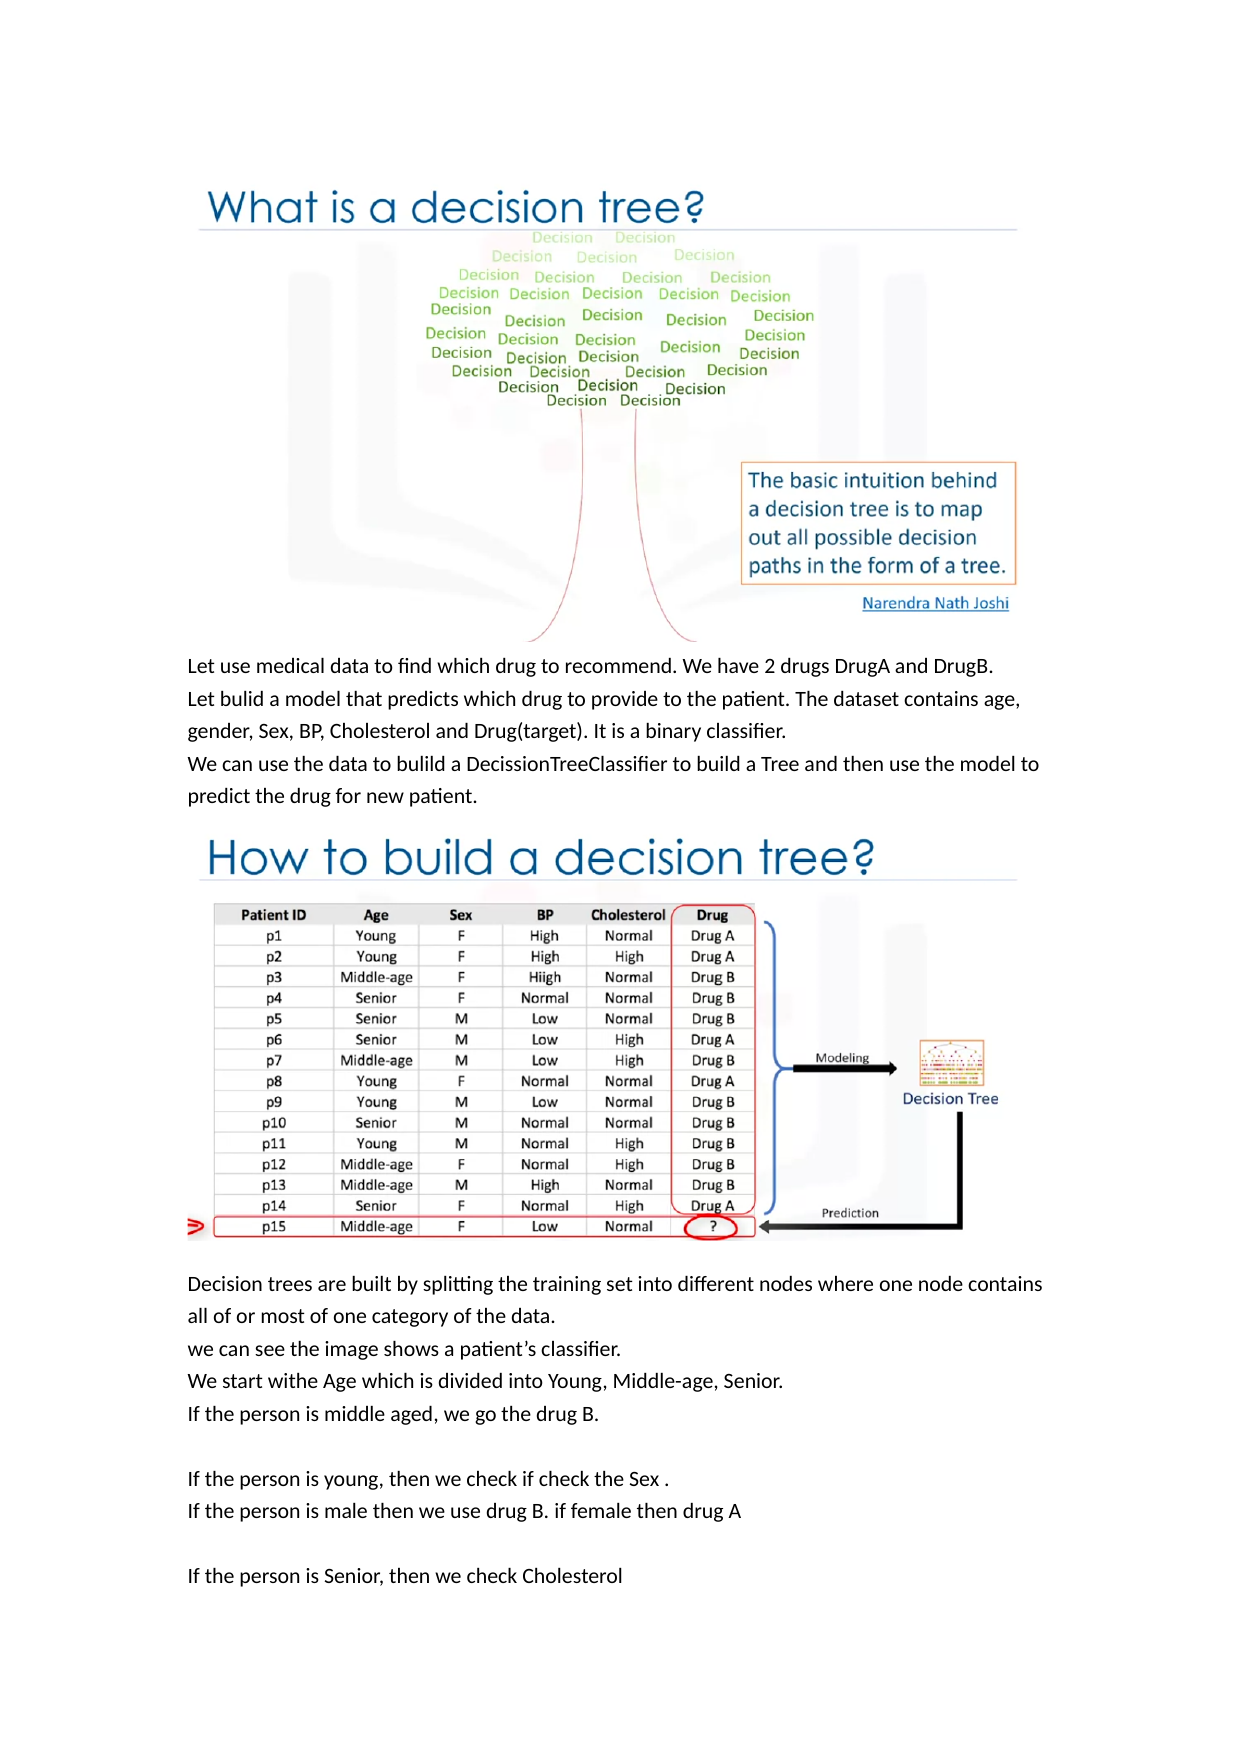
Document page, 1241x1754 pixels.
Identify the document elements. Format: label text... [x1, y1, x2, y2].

list If the person is male then we use drug B. if female then drug A [187, 1494, 1053, 1527]
list We can use the data to bulild a DecissionTreeClassifier to build a Tree and then use the model to predict the drug for new patient. [187, 747, 1053, 812]
picture [187, 162, 1052, 642]
list we can see the image shows a patient’s classifier. [187, 1332, 1053, 1364]
list Let bulid a model that predicts which drug to provide to the patient. The dataset contains age, gender, Sex, BP, Cholesterol and Drug(target). It is a binary classifier. [187, 682, 1053, 747]
list If the person is Senior, then we check Cholesterol [187, 1559, 1053, 1592]
picture [187, 812, 1052, 1241]
list We start withe Age which is divided into Young, Middle-age, Senior. [187, 1364, 1053, 1397]
list Let use medical data to find which drug to recommend. We have 2 drugs DrugA and DrugB. [187, 649, 1053, 682]
list Decision trees are built by splitting the training set into different nodes where one node contains all of or most of one category of the data. [187, 1267, 1053, 1332]
list If the person is young, then we check if check the Sex . [187, 1462, 1053, 1494]
list If the person is middle aged, we go the drug B. [187, 1397, 1053, 1429]
